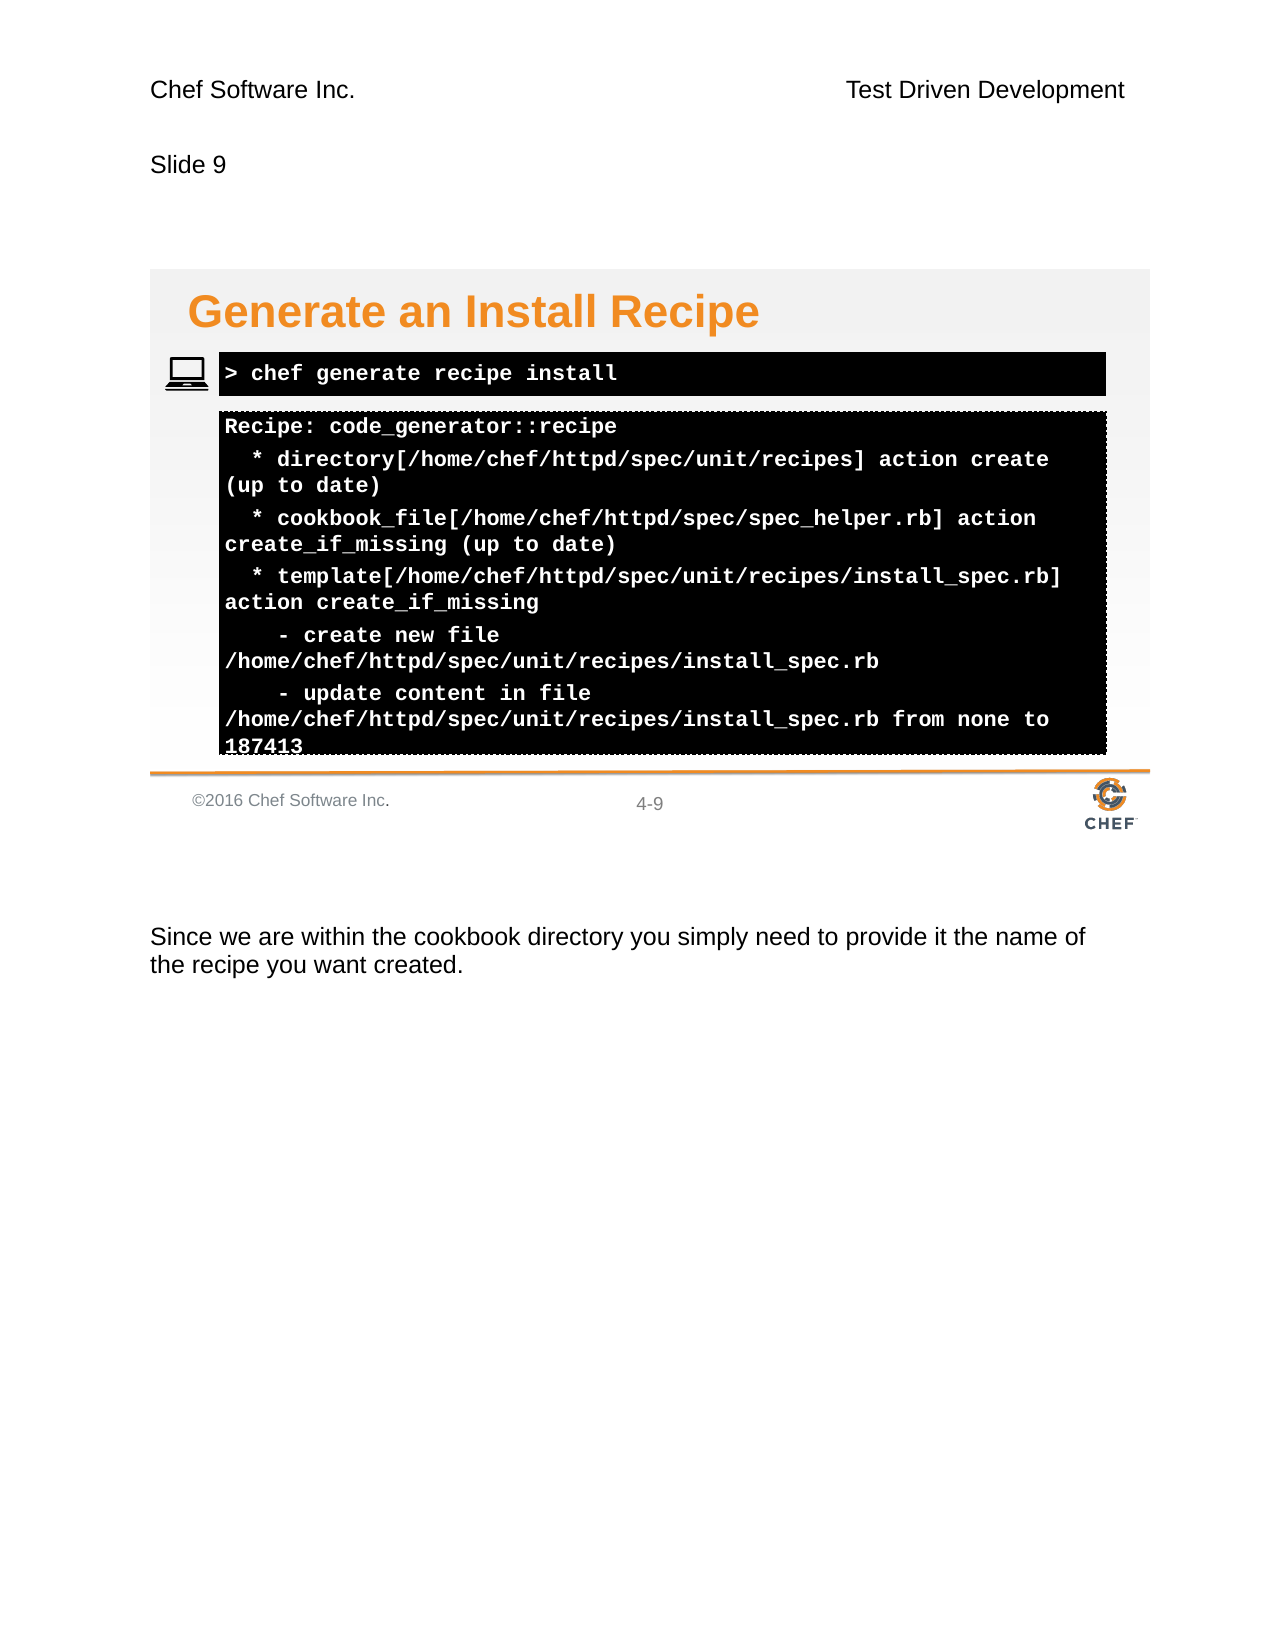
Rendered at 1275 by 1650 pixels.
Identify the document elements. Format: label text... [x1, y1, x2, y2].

text Since we are within the cookbook directory you simply need to provide it the name of the recipe you want created. [150, 921, 1125, 979]
text Slide 9 [150, 150, 1125, 179]
